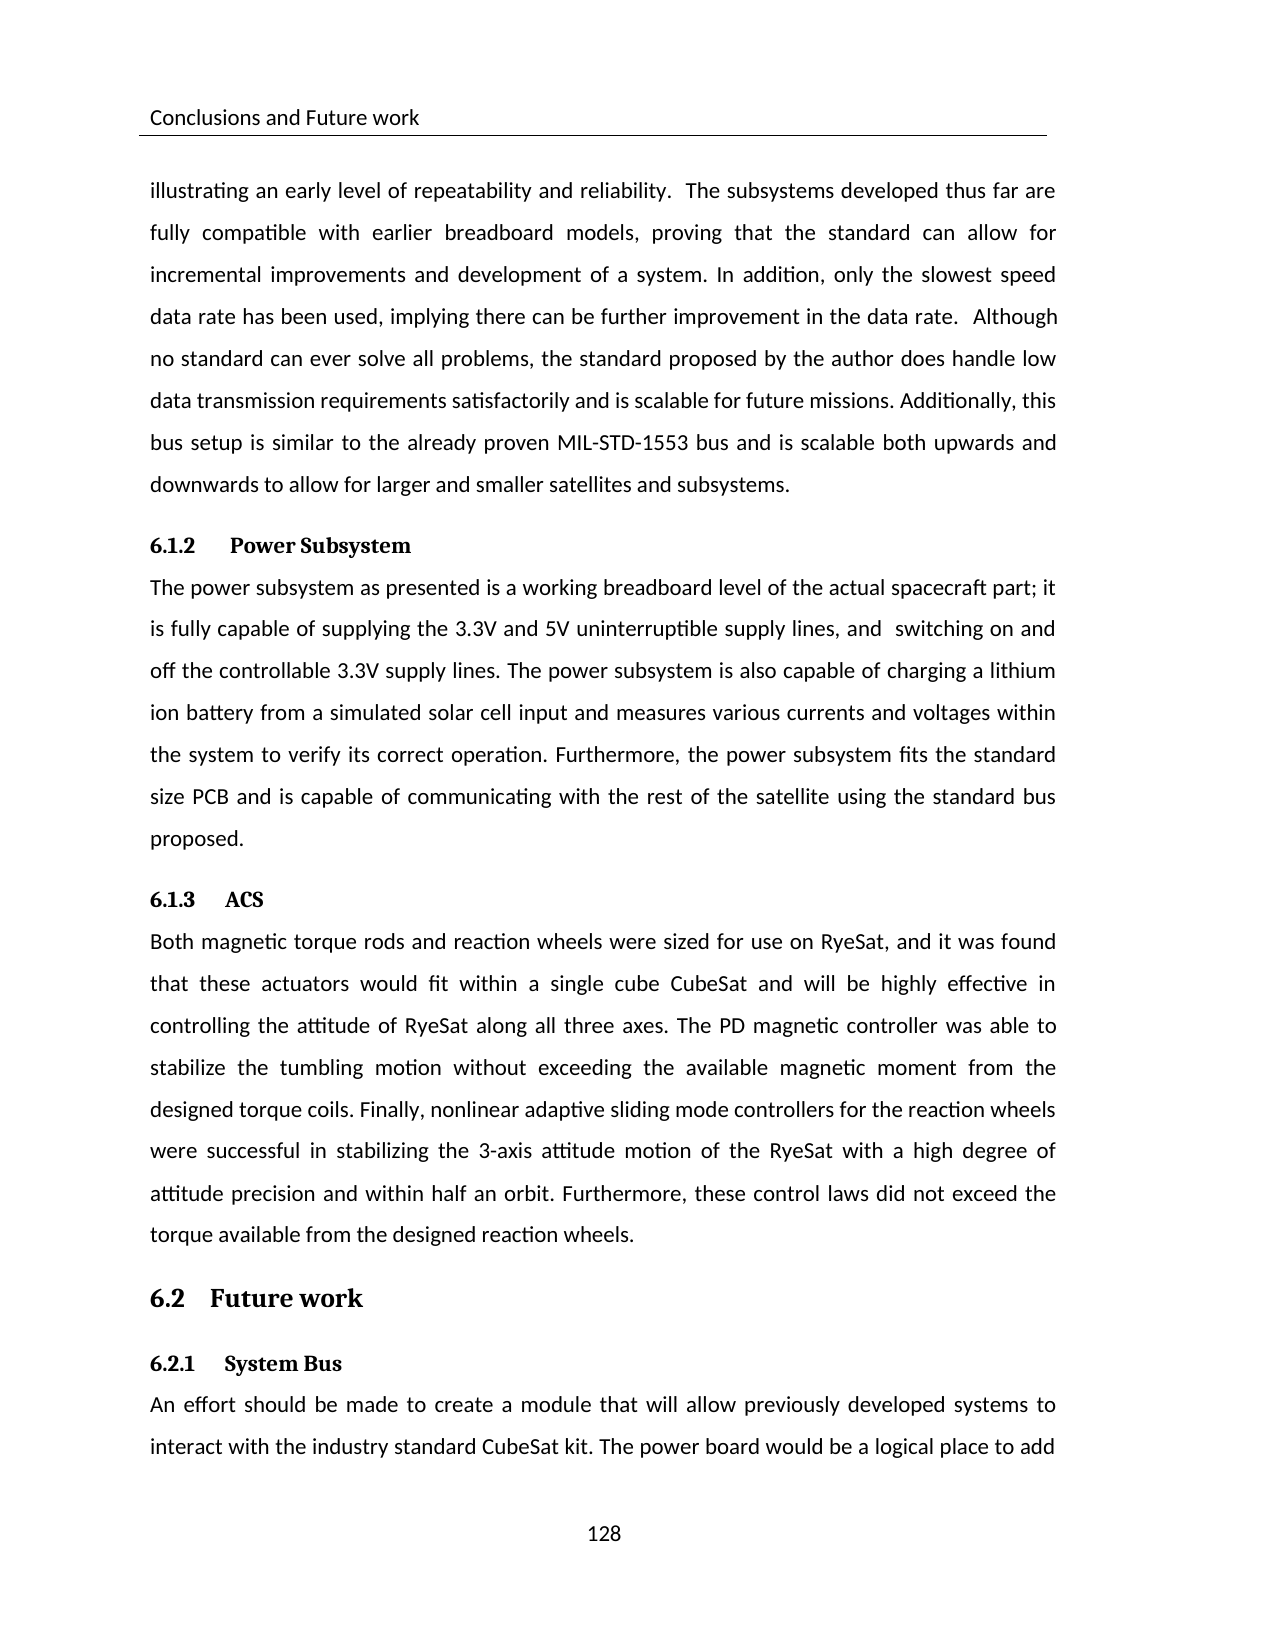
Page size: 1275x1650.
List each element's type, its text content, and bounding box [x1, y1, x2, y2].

subtitle ACS [150, 887, 1058, 914]
text Both magnetic torque rods and reaction wheels were sized for use on RyeSat, and it was found that these actuators would fit within a single cube CubeSat and will be highly effective in controlling the attitude of RyeSat along all three axes. The PD magnetic controller was able to stabilize the tumbling motion without exceeding the available magnetic moment from the designed torque coils. Finally, nonlinear adaptive sliding mode controllers for the reaction wheels were successful in stabilizing the 3-axis attitude motion of the RyeSat with a high degree of attitude precision and within half an orbit. Furthermore, these control laws did not exceed the torque available from the designed reaction wheels. [150, 927, 1058, 1249]
subtitle Future work [150, 1283, 1058, 1314]
text The power subsystem as presented is a working breadboard level of the actual spacecraft part; it is fully capable of supplying the 3.3V and 5V uninterruptible supply lines, and switching on and off the controllable 3.3V supply lines. The power subsystem is also capable of charging a lithium ion battery from a simulated solar cell input and measures various currents and voltages within the system to verify its correct operation. Furthermore, the power subsystem fits the standard size PCB and is capable of communicating with the rest of the satellite using the standard bus proposed. [150, 573, 1058, 852]
subtitle System Bus [150, 1351, 1058, 1377]
subtitle Power Subsystem [150, 533, 1058, 559]
